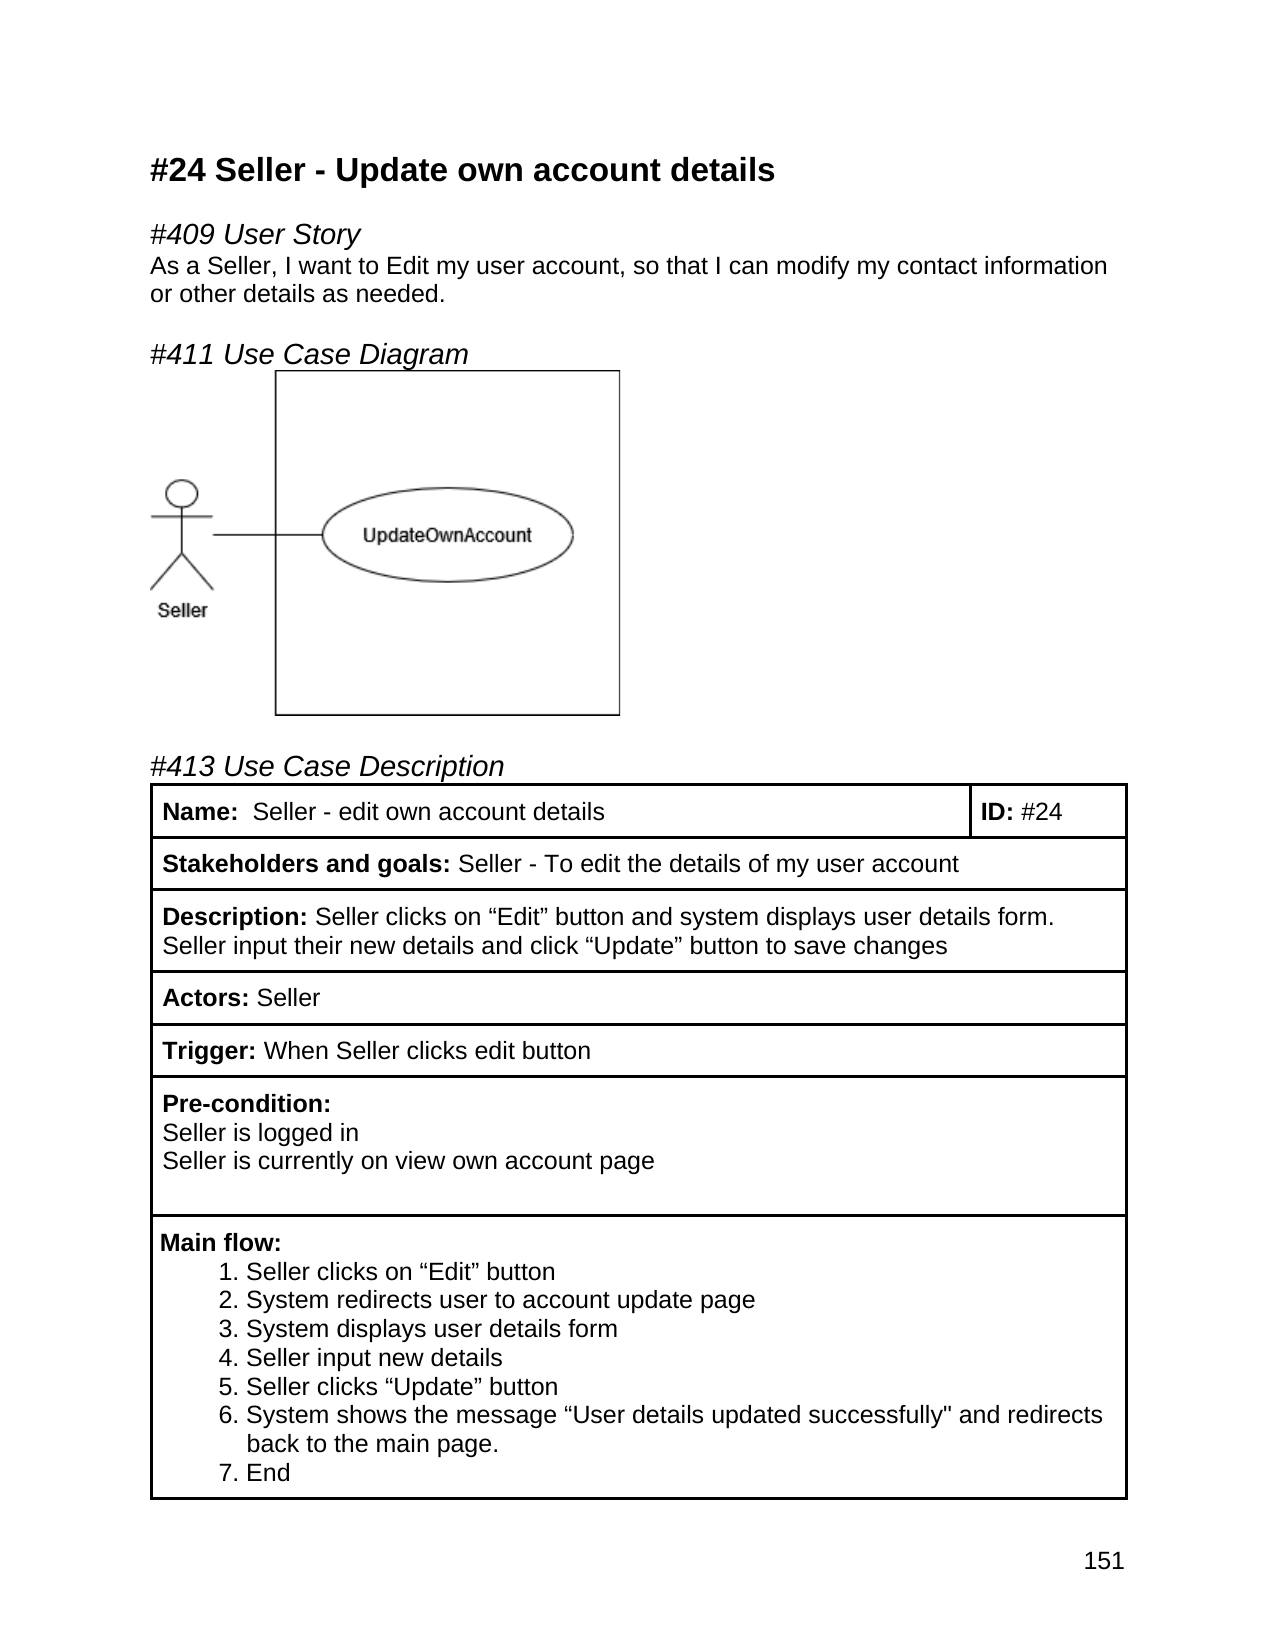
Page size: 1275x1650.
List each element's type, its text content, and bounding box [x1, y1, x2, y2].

text #413 Use Case Description [150, 749, 1125, 783]
picture [150, 370, 621, 716]
table_header Name: Seller - edit own account details [153, 786, 969, 836]
table_cell Trigger: When Seller clicks edit button [153, 1026, 1125, 1075]
table_cell Description: Seller clicks on “Edit” button and system displays user details form. Seller input their new details and click “Update” button to save changes [153, 891, 1125, 970]
table_header ID: #24 [972, 786, 1125, 836]
table_cell Stakeholders and goals: Seller - To edit the details of my user account [153, 839, 1125, 888]
table_cell Pre-condition: Seller is logged in Seller is currently on view own account page [153, 1078, 1125, 1214]
subtitle #24 Seller - Update own account details [150, 150, 1125, 188]
table_cell Actors: Seller [153, 973, 1125, 1022]
text #411 Use Case Diagram [150, 337, 1125, 371]
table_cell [153, 1217, 1125, 1497]
text As a Seller, I want to Edit my user account, so that I can modify my contact information or other details as needed. [150, 251, 1125, 308]
text #409 User Story [150, 217, 1125, 251]
